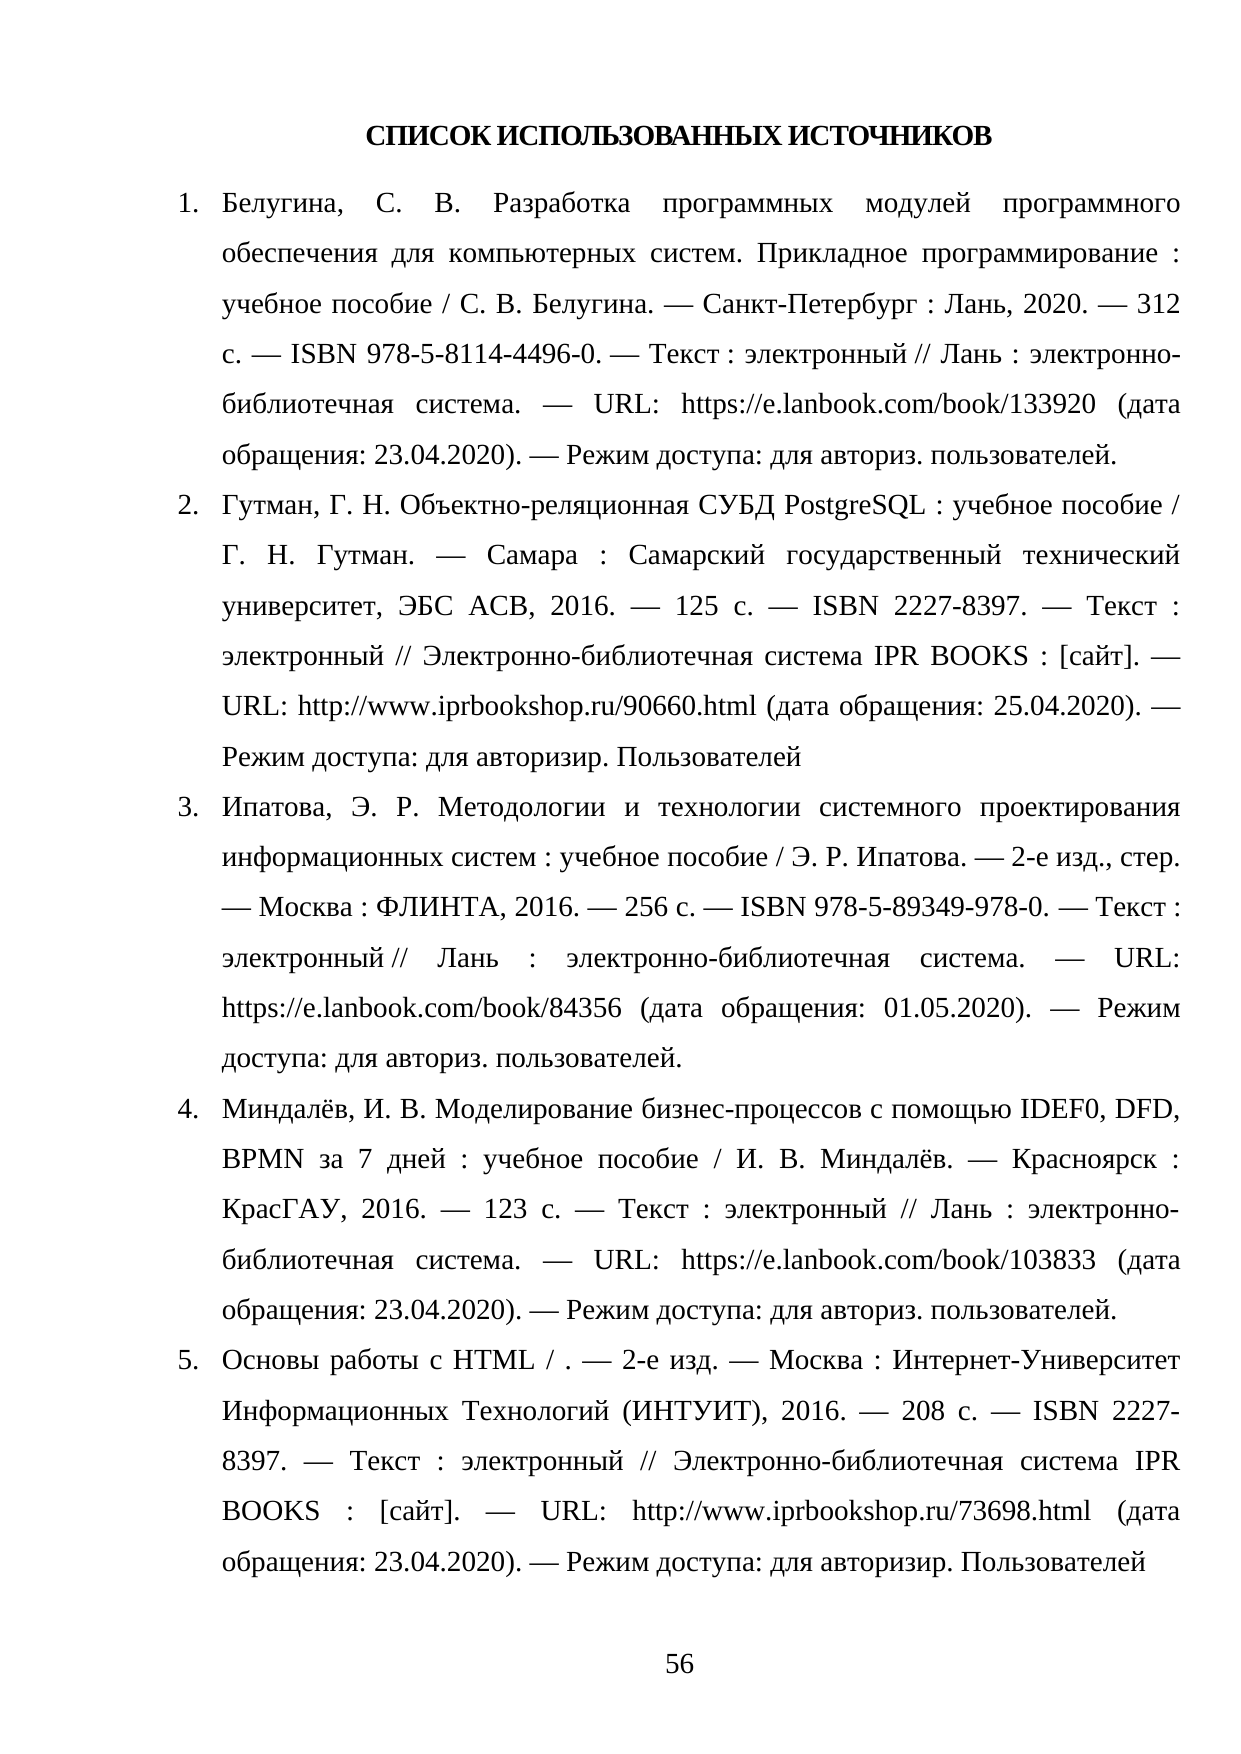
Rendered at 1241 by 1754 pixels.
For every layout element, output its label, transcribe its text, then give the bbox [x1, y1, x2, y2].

list Белугина, С. В. Разработка программных модулей программного обеспечения для компьютерных систем. Прикладное программирование : учебное пособие / С. В. Белугина. — Санкт-Петербург : Лань, 2020. — 312 с. — ISBN 978-5-8114-4496-0. — Текст : электронный // Лань : электронно-библиотечная система. — URL: https://e.lanbook.com/book/133920 (дата обращения: 23.04.2020). — Режим доступа: для авториз. пользователей. [177, 185, 1181, 470]
list Основы работы с HTML / . — 2-е изд. — Москва : Интернет-Университет Информационных Технологий (ИНТУИТ), 2016. — 208 c. — ISBN 2227-8397. — Текст : электронный // Электронно-библиотечная система IPR BOOKS : [сайт]. — URL: http://www.iprbookshop.ru/73698.html (дата обращения: 23.04.2020). — Режим доступа: для авторизир. Пользователей [177, 1342, 1181, 1577]
subtitle СПИСОК ИСПОЛЬЗОВАННЫХ ИСТОЧНИКОВ [177, 118, 1181, 152]
list Гутман, Г. Н. Объектно-реляционная СУБД PostgreSQL : учебное пособие / Г. Н. Гутман. — Самара : Самарский государственный технический университет, ЭБС АСВ, 2016. — 125 c. — ISBN 2227-8397. — Текст : электронный // Электронно-библиотечная система IPR BOOKS : [сайт]. — URL: http://www.iprbookshop.ru/90660.html (дата обращения: 25.04.2020). — Режим доступа: для авторизир. Пользователей [177, 487, 1181, 772]
list Ипатова, Э. Р. Методологии и технологии системного проектирования информационных систем : учебное пособие / Э. Р. Ипатова. — 2-е изд., стер. — Москва : ФЛИНТА, 2016. — 256 с. — ISBN 978-5-89349-978-0. — Текст : электронный // Лань : электронно-библиотечная система. — URL: https://e.lanbook.com/book/84356 (дата обращения: 01.05.2020). — Режим доступа: для авториз. пользователей. [177, 789, 1181, 1074]
list Миндалёв, И. В. Моделирование бизнес-процессов с помощью IDEF0, DFD, BPMN за 7 дней : учебное пособие / И. В. Миндалёв. — Красноярск : КрасГАУ, 2016. — 123 с. — Текст : электронный // Лань : электронно-библиотечная система. — URL: https://e.lanbook.com/book/103833 (дата обращения: 23.04.2020). — Режим доступа: для авториз. пользователей. [177, 1091, 1181, 1326]
